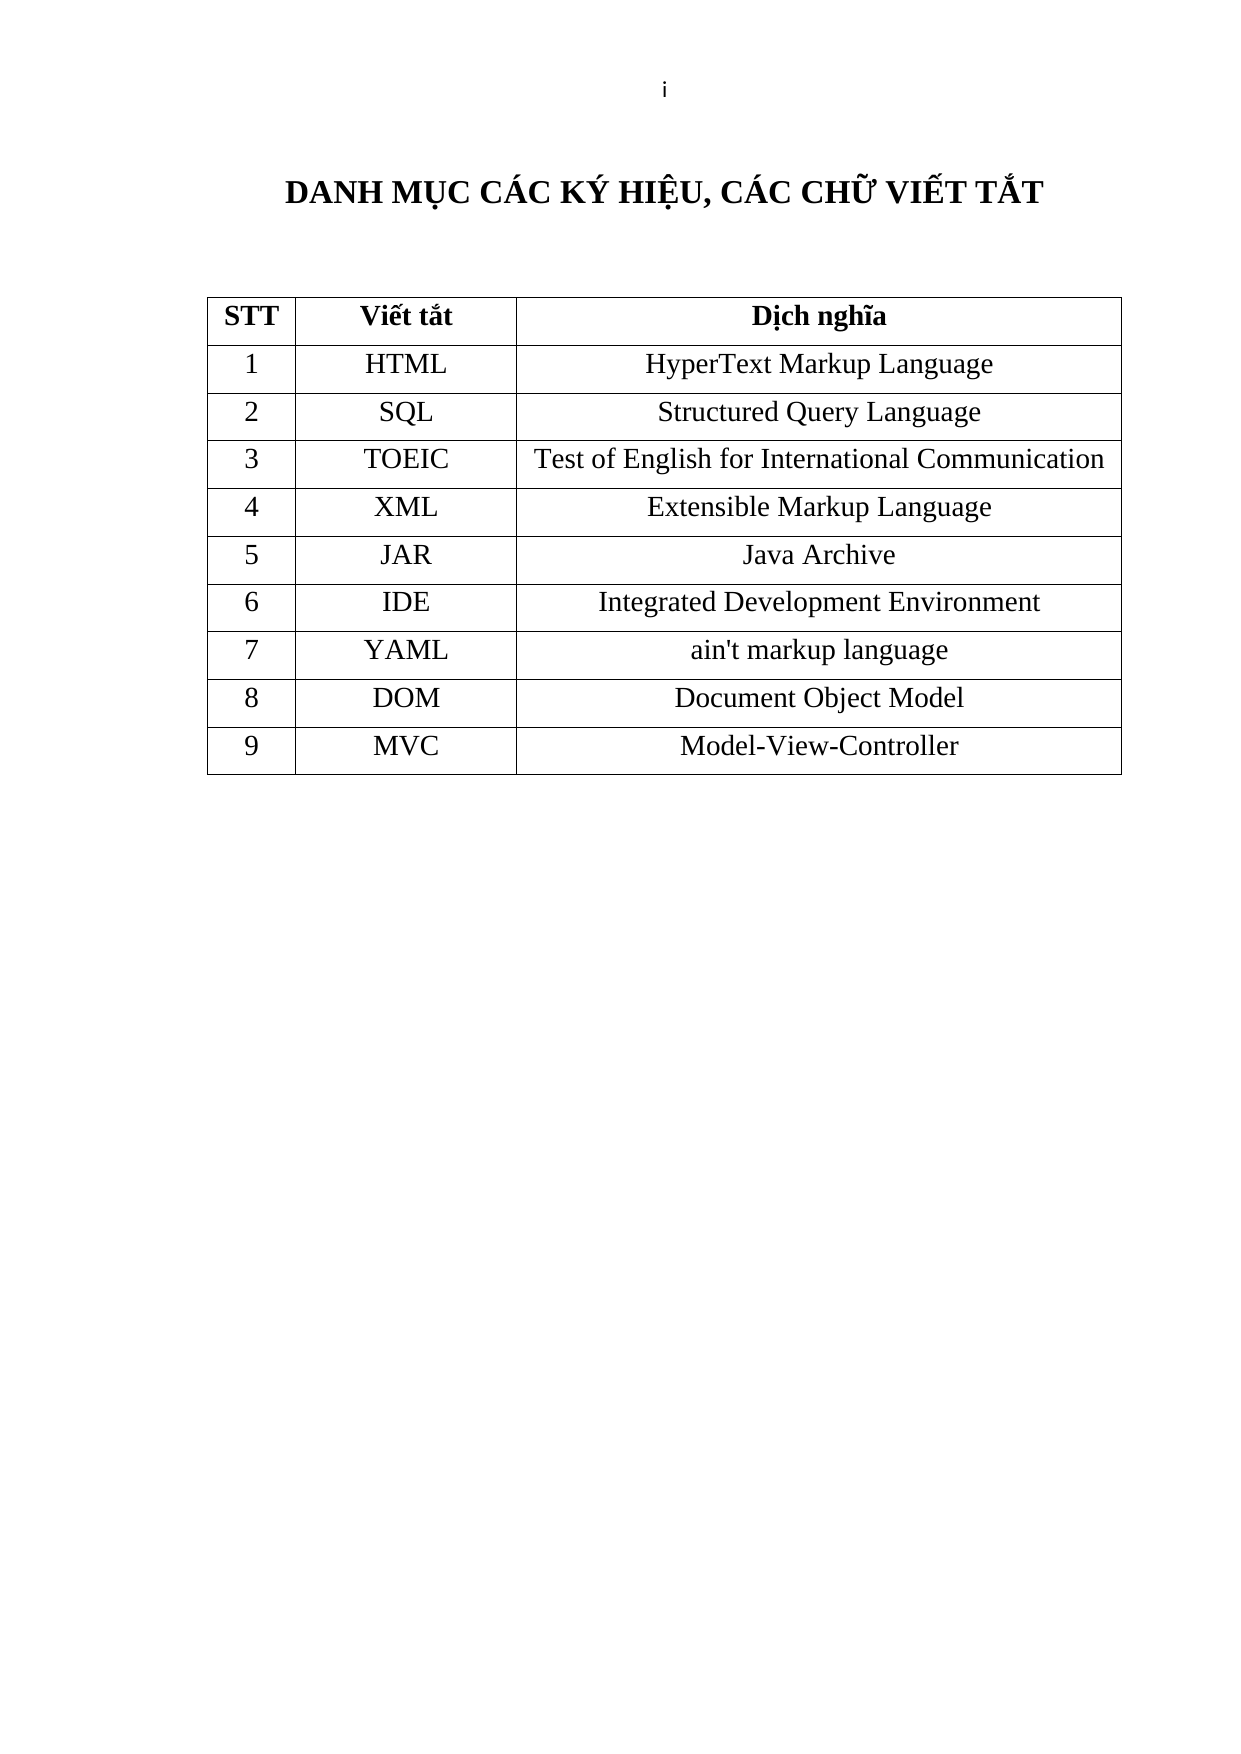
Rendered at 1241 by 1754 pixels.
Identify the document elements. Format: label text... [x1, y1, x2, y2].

table_cell HTML [296, 346, 516, 393]
table_cell Extensible Markup Language [517, 489, 1121, 536]
table_cell 2 [208, 394, 295, 440]
table_cell 4 [208, 489, 295, 536]
table_header Dịch nghĩa [517, 298, 1121, 345]
table_cell JAR [296, 537, 516, 583]
table_cell IDE [296, 585, 516, 631]
table_cell 7 [208, 632, 295, 679]
table_cell YAML [296, 632, 516, 679]
table_cell Integrated Development Environment [517, 585, 1121, 631]
table_cell 3 [208, 441, 295, 488]
table_cell XML [296, 489, 516, 536]
table_cell Test of English for International Communication [517, 441, 1121, 488]
table_cell 5 [208, 537, 295, 583]
table_cell ain't markup language [517, 632, 1121, 679]
subtitle DANH MỤC CÁC KÝ HIỆU, CÁC CHỮ VIẾT TẮT [207, 173, 1122, 211]
table_cell Java Archive [517, 537, 1121, 583]
table_cell MVC [296, 728, 516, 774]
table_cell SQL [296, 394, 516, 440]
table_cell Structured Query Language [517, 394, 1121, 440]
table_cell 8 [208, 680, 295, 727]
table_cell 6 [208, 585, 295, 631]
table_cell HyperText Markup Language [517, 346, 1121, 393]
table_cell DOM [296, 680, 516, 727]
table_cell 1 [208, 346, 295, 393]
table_cell Document Object Model [517, 680, 1121, 727]
table_header STT [208, 298, 295, 345]
table_cell Model-View-Controller [517, 728, 1121, 774]
table_cell 9 [208, 728, 295, 774]
table_cell TOEIC [296, 441, 516, 488]
table_header Viết tắt [296, 298, 516, 345]
